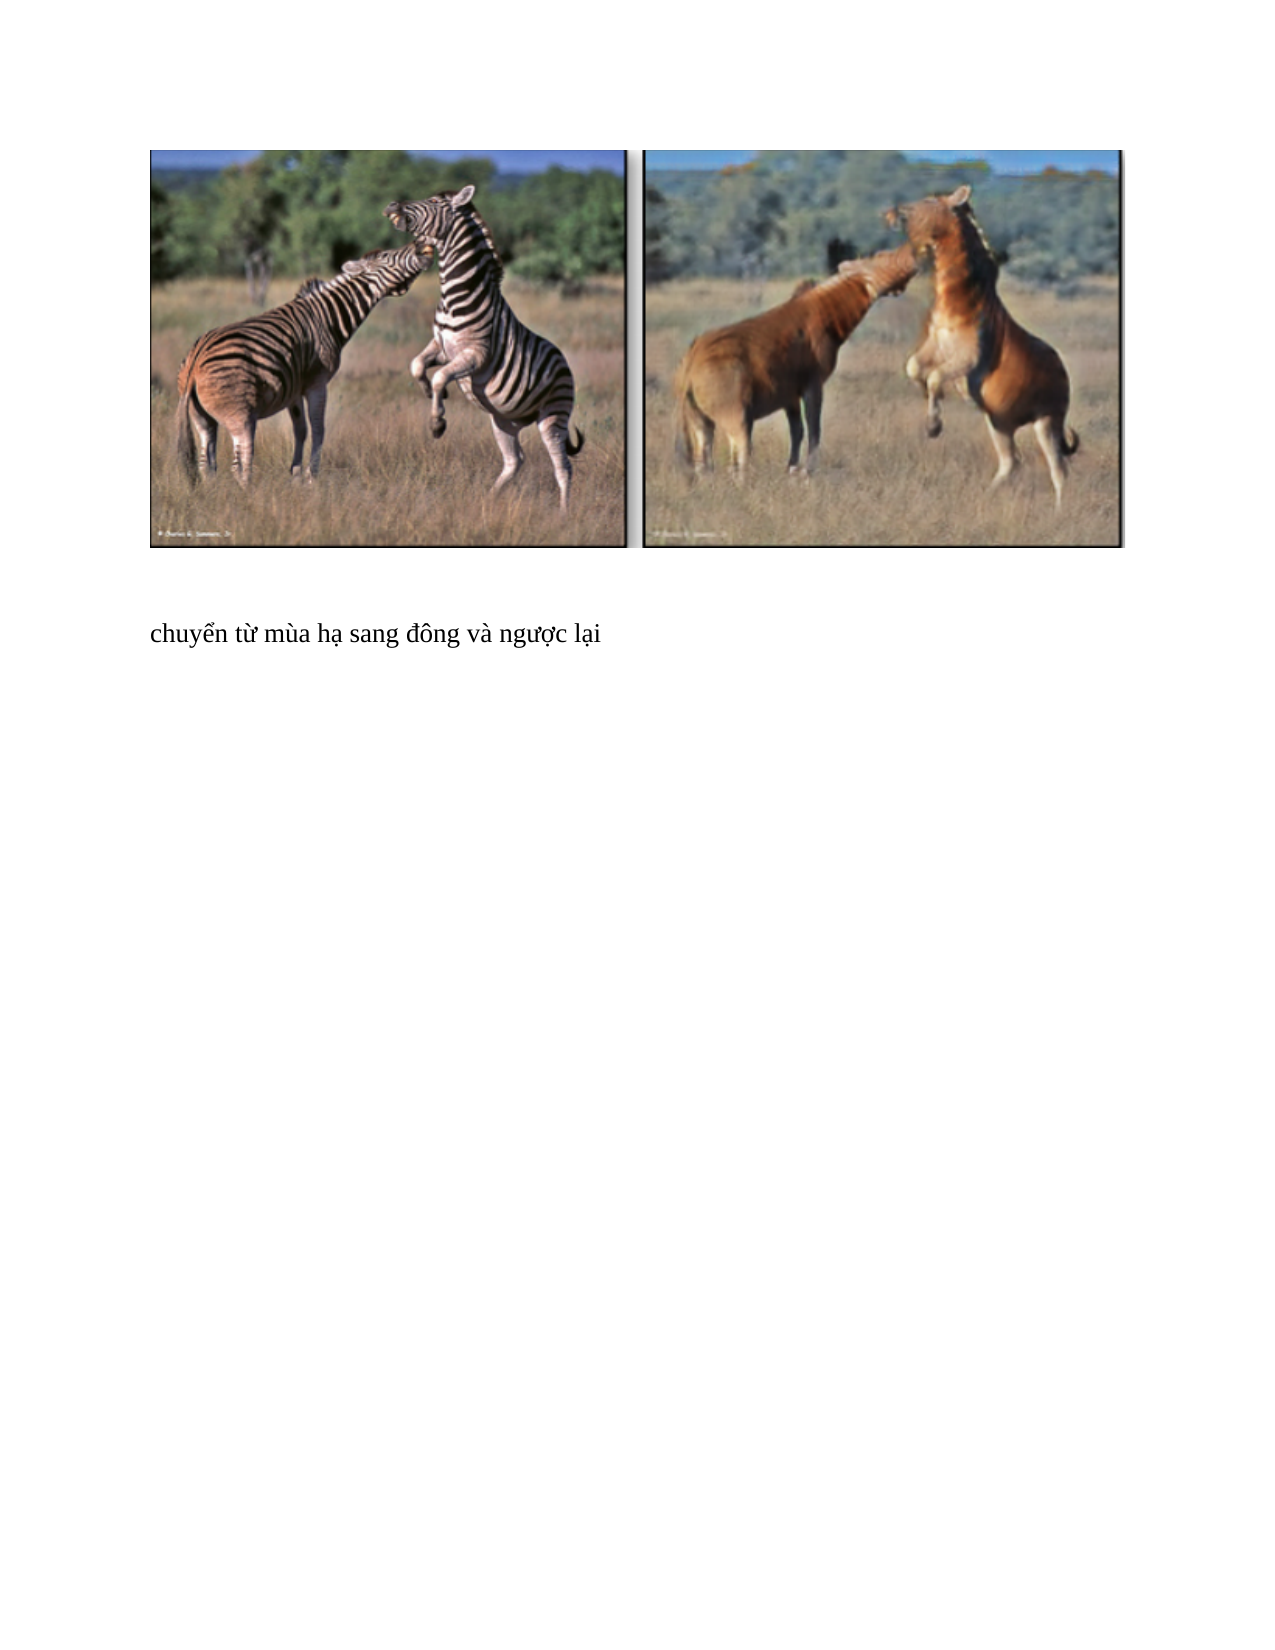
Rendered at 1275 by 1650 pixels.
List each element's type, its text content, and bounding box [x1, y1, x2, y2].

picture [150, 150, 1125, 548]
text chuyển từ mùa hạ sang đông và ngược lại [150, 617, 1125, 648]
